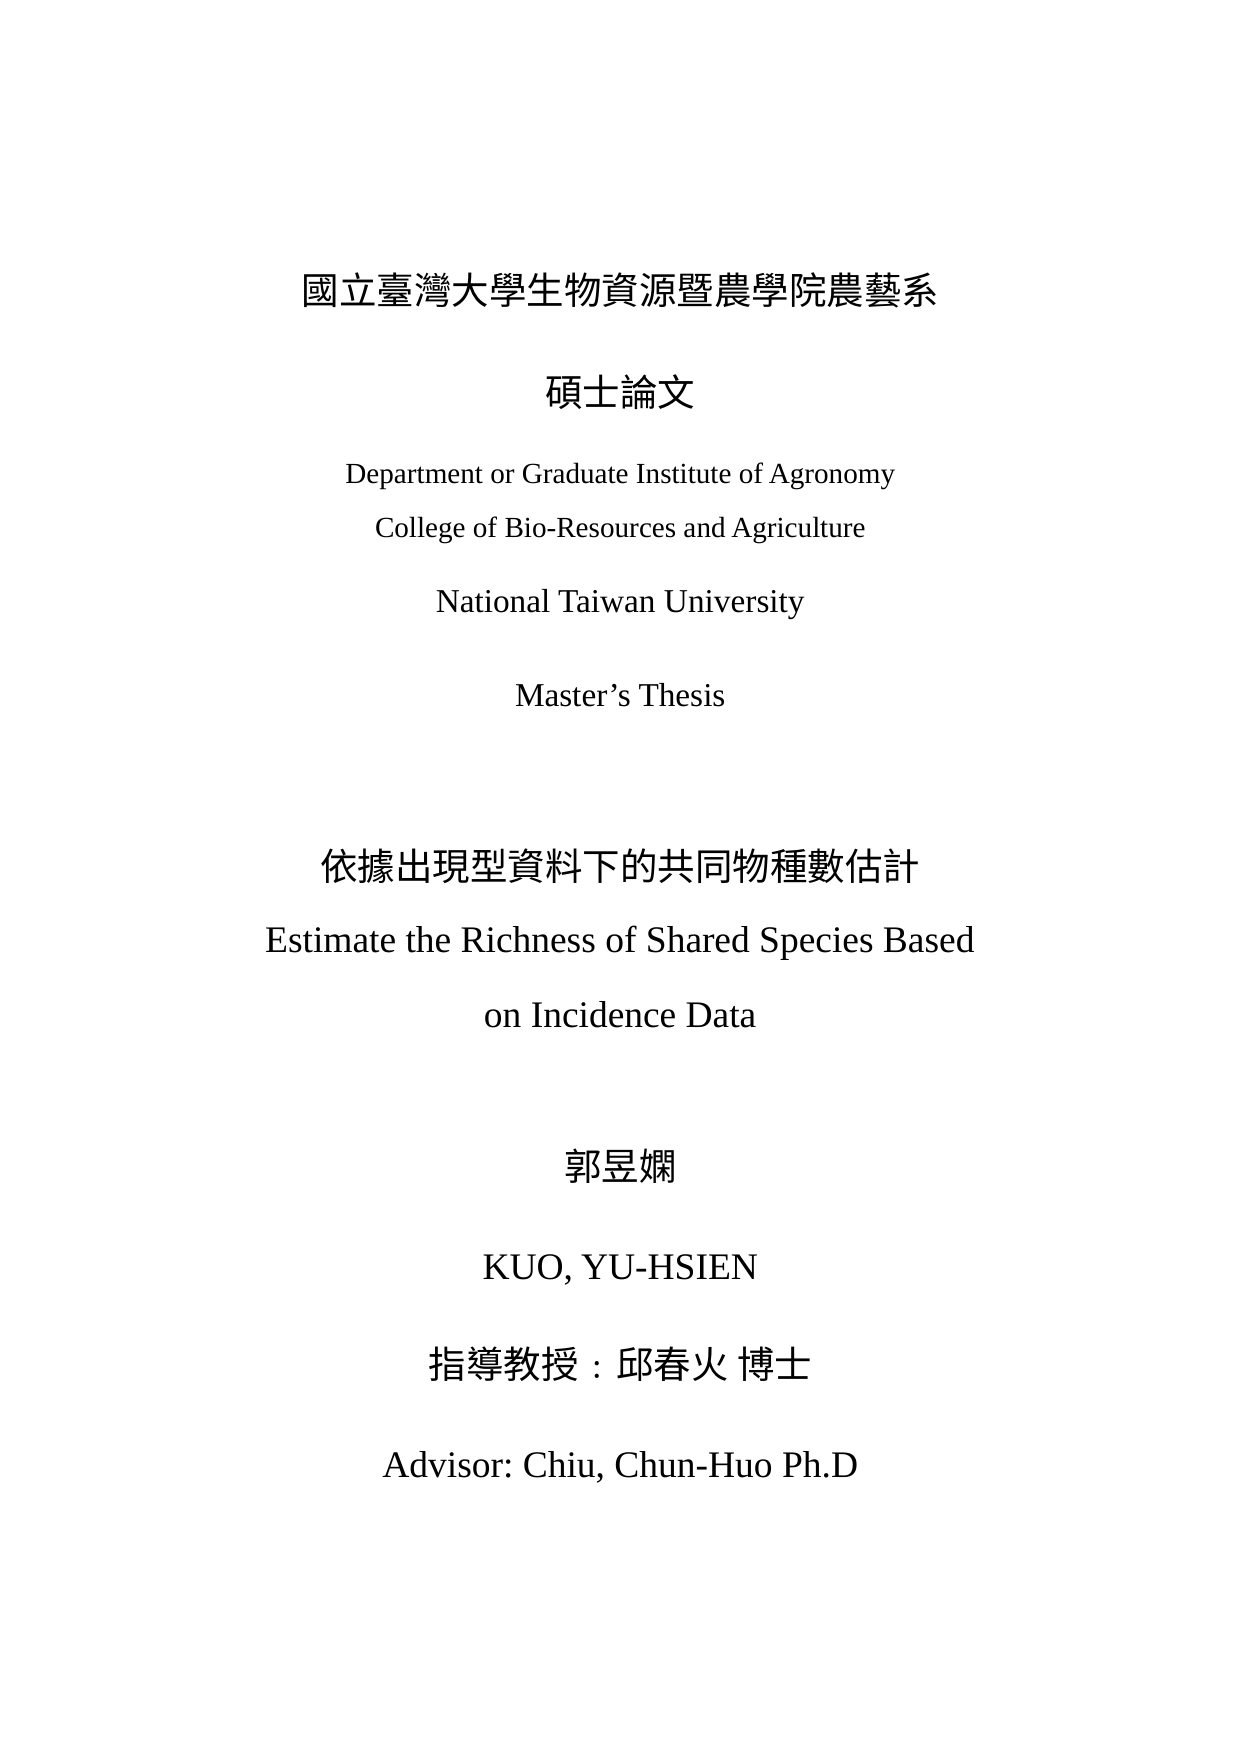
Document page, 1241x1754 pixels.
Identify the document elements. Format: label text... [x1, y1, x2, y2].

text KUO, YU-HSIEN [187, 1228, 1053, 1303]
text 國立臺灣大學生物資源暨農學院農藝系 [187, 250, 1053, 325]
text Master’s Thesis [187, 657, 1053, 732]
text 郭昱嫻 [187, 1126, 1053, 1201]
text Department or Graduate Institute of Agronomy [187, 454, 1053, 492]
text 依據出現型資料下的共同物種數估計 [187, 826, 1053, 901]
text 碩士論文 [187, 352, 1053, 427]
text Estimate the Richness of Shared Species Based [112, 901, 1128, 976]
text National Taiwan University [187, 563, 1053, 638]
text on Incidence Data [112, 976, 1128, 1051]
text Advisor: Chiu, Chun-Huo Ph.D [187, 1427, 1053, 1502]
text College of Bio-Resources and Agriculture [187, 509, 1053, 546]
text 指導教授﹕邱春火 博士 [187, 1325, 1053, 1400]
